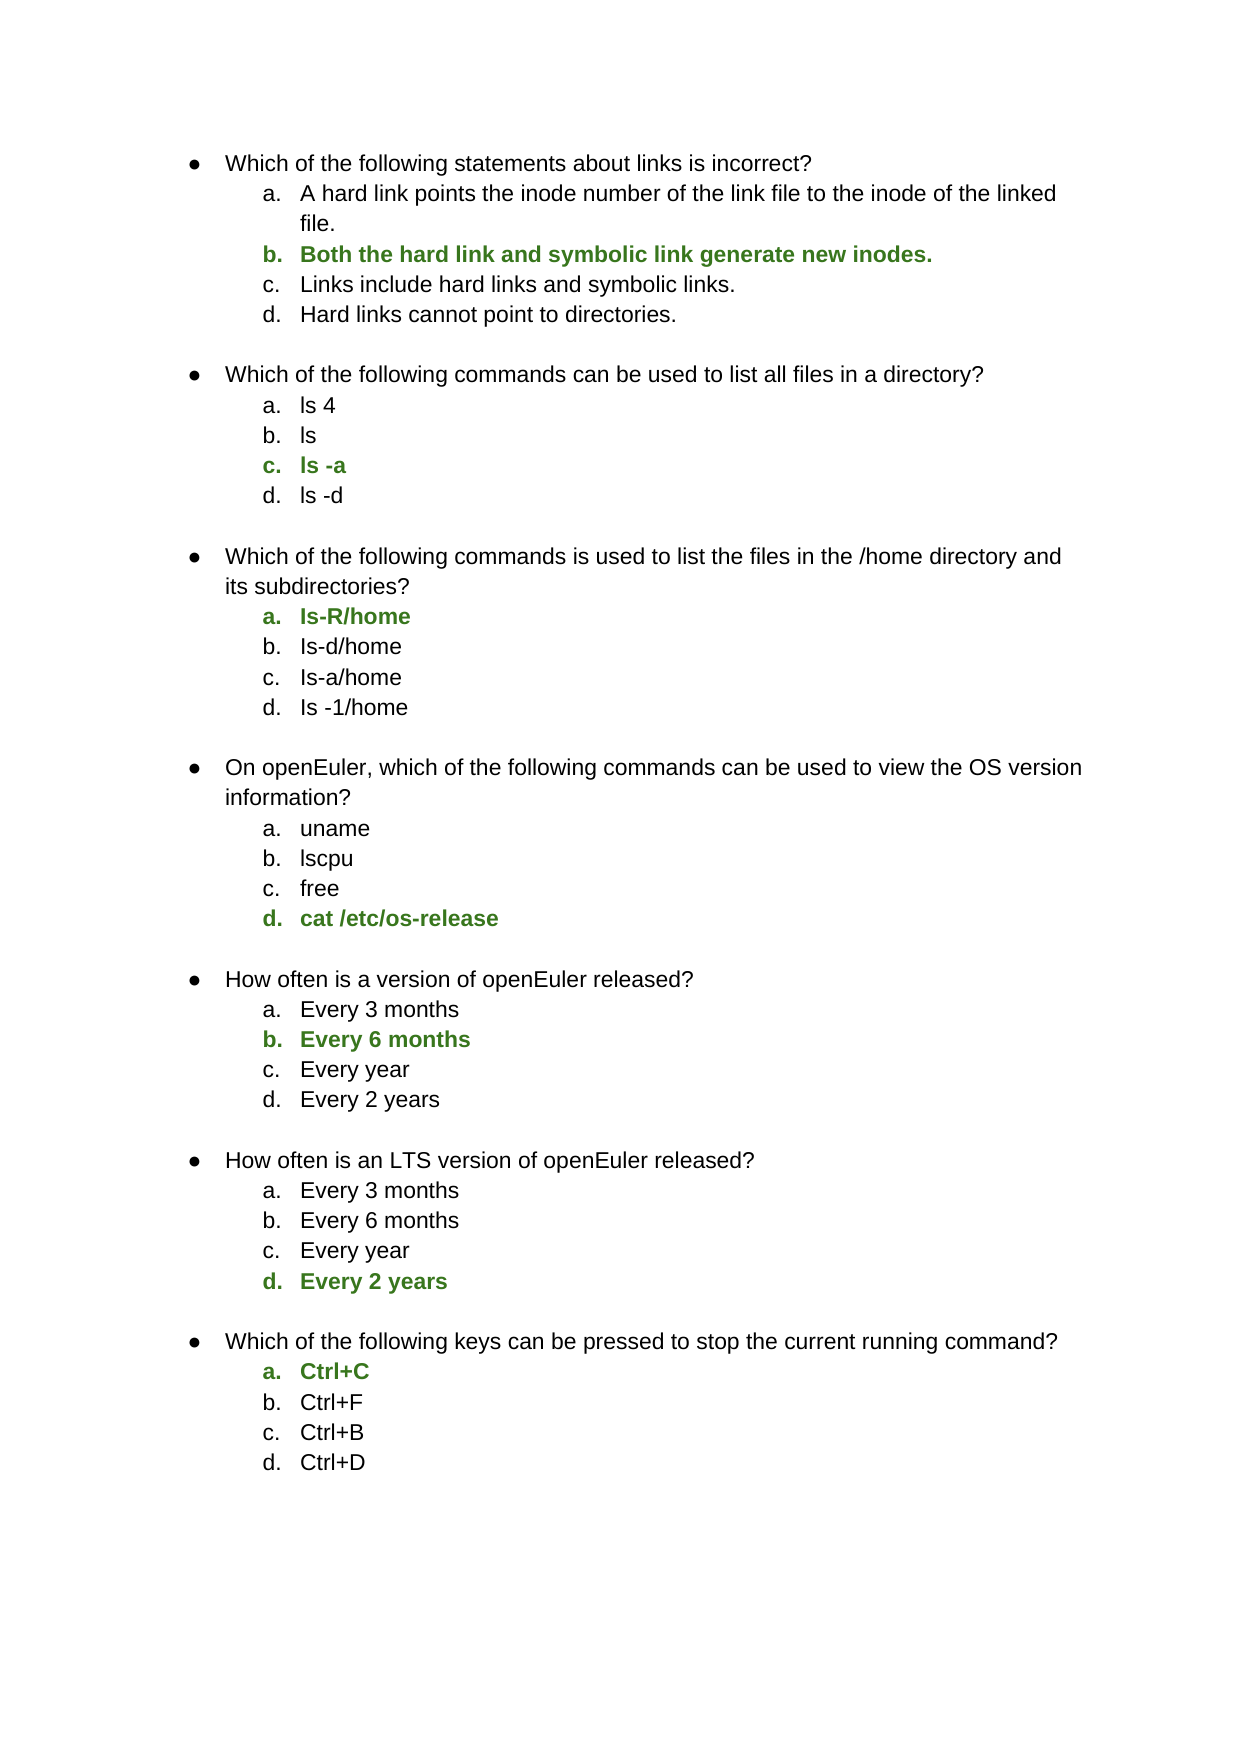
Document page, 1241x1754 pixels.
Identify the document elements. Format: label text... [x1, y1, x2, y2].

list ls -a [262, 452, 1090, 478]
list On openEuler, which of the following commands can be used to view the OS version information? [187, 754, 1090, 811]
list Every 6 months [262, 1026, 1090, 1052]
list lscpu [262, 845, 1090, 871]
list Is-d/home [262, 633, 1090, 660]
list Every year [262, 1056, 1090, 1083]
list ls -d [262, 482, 1090, 509]
list Is -1/home [262, 694, 1090, 720]
list Hard links cannot point to directories. [262, 301, 1090, 327]
list Is-a/home [262, 663, 1090, 690]
list ls 4 [262, 392, 1090, 418]
list ls [262, 422, 1090, 448]
list Both the hard link and symbolic link generate new inodes. [262, 241, 1090, 267]
list uname [262, 814, 1090, 841]
list Ctrl+D [262, 1449, 1090, 1475]
list Is-R/home [262, 603, 1090, 629]
list Ctrl+B [262, 1419, 1090, 1445]
list Every year [262, 1237, 1090, 1264]
list Every 3 months [262, 1177, 1090, 1203]
list Which of the following commands can be used to list all files in a directory? [187, 361, 1090, 388]
list How often is a version of openEuler released? [187, 966, 1090, 992]
list Ctrl+C [262, 1358, 1090, 1385]
list cat /etc/os-release [262, 905, 1090, 932]
list Ctrl+F [262, 1388, 1090, 1415]
list Every 3 months [262, 996, 1090, 1022]
list Every 2 years [262, 1086, 1090, 1113]
list A hard link points the inode number of the link file to the inode of the linked file. [262, 180, 1090, 237]
list Which of the following commands is used to list the files in the /home directory and its subdirectories? [187, 543, 1090, 599]
list Every 2 years [262, 1268, 1090, 1294]
list Which of the following keys can be pressed to stop the current running command? [187, 1328, 1090, 1354]
list Links include hard links and symbolic links. [262, 271, 1090, 297]
list Every 6 months [262, 1207, 1090, 1234]
list Which of the following statements about links is incorrect? [187, 150, 1090, 176]
list free [262, 875, 1090, 901]
list How often is an LTS version of openEuler released? [187, 1147, 1090, 1173]
